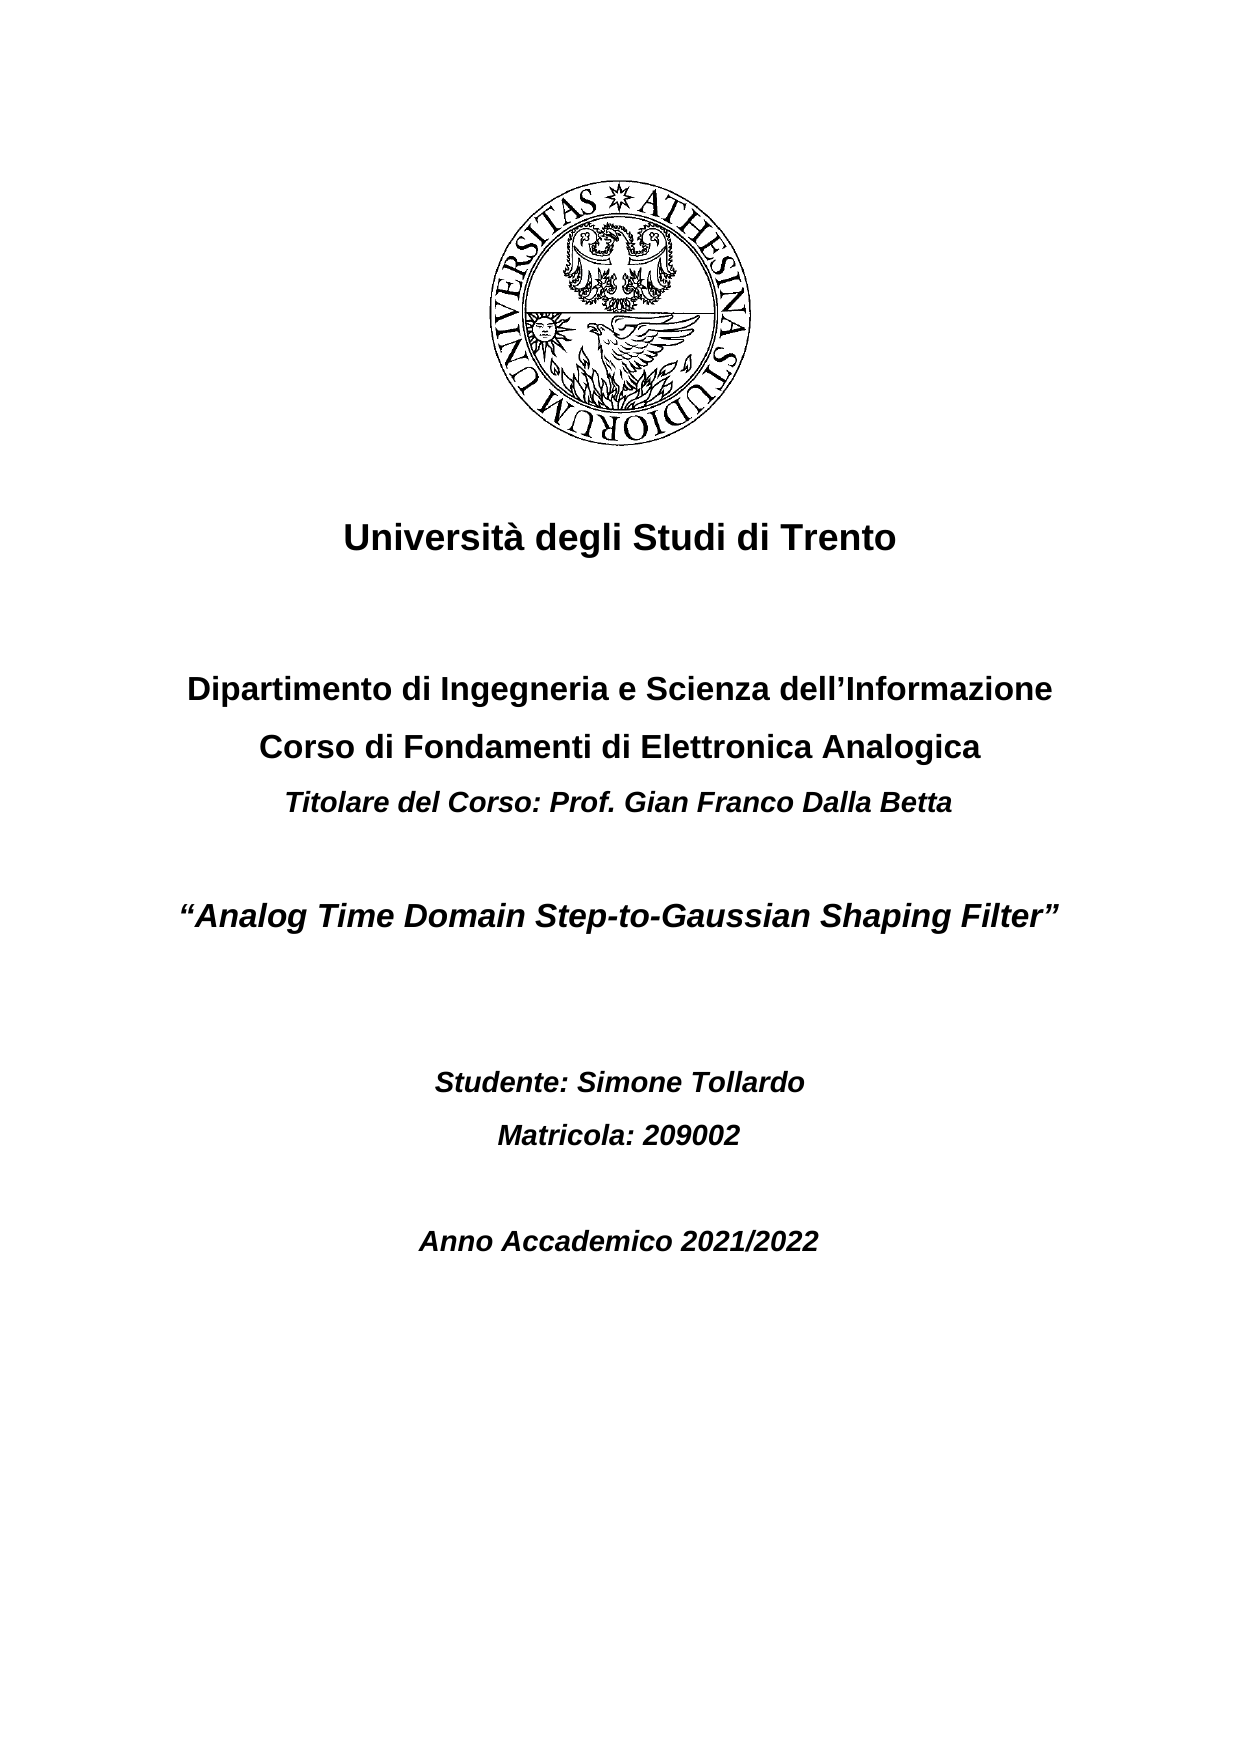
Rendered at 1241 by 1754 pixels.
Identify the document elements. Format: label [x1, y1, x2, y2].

picture [485, 178, 755, 449]
